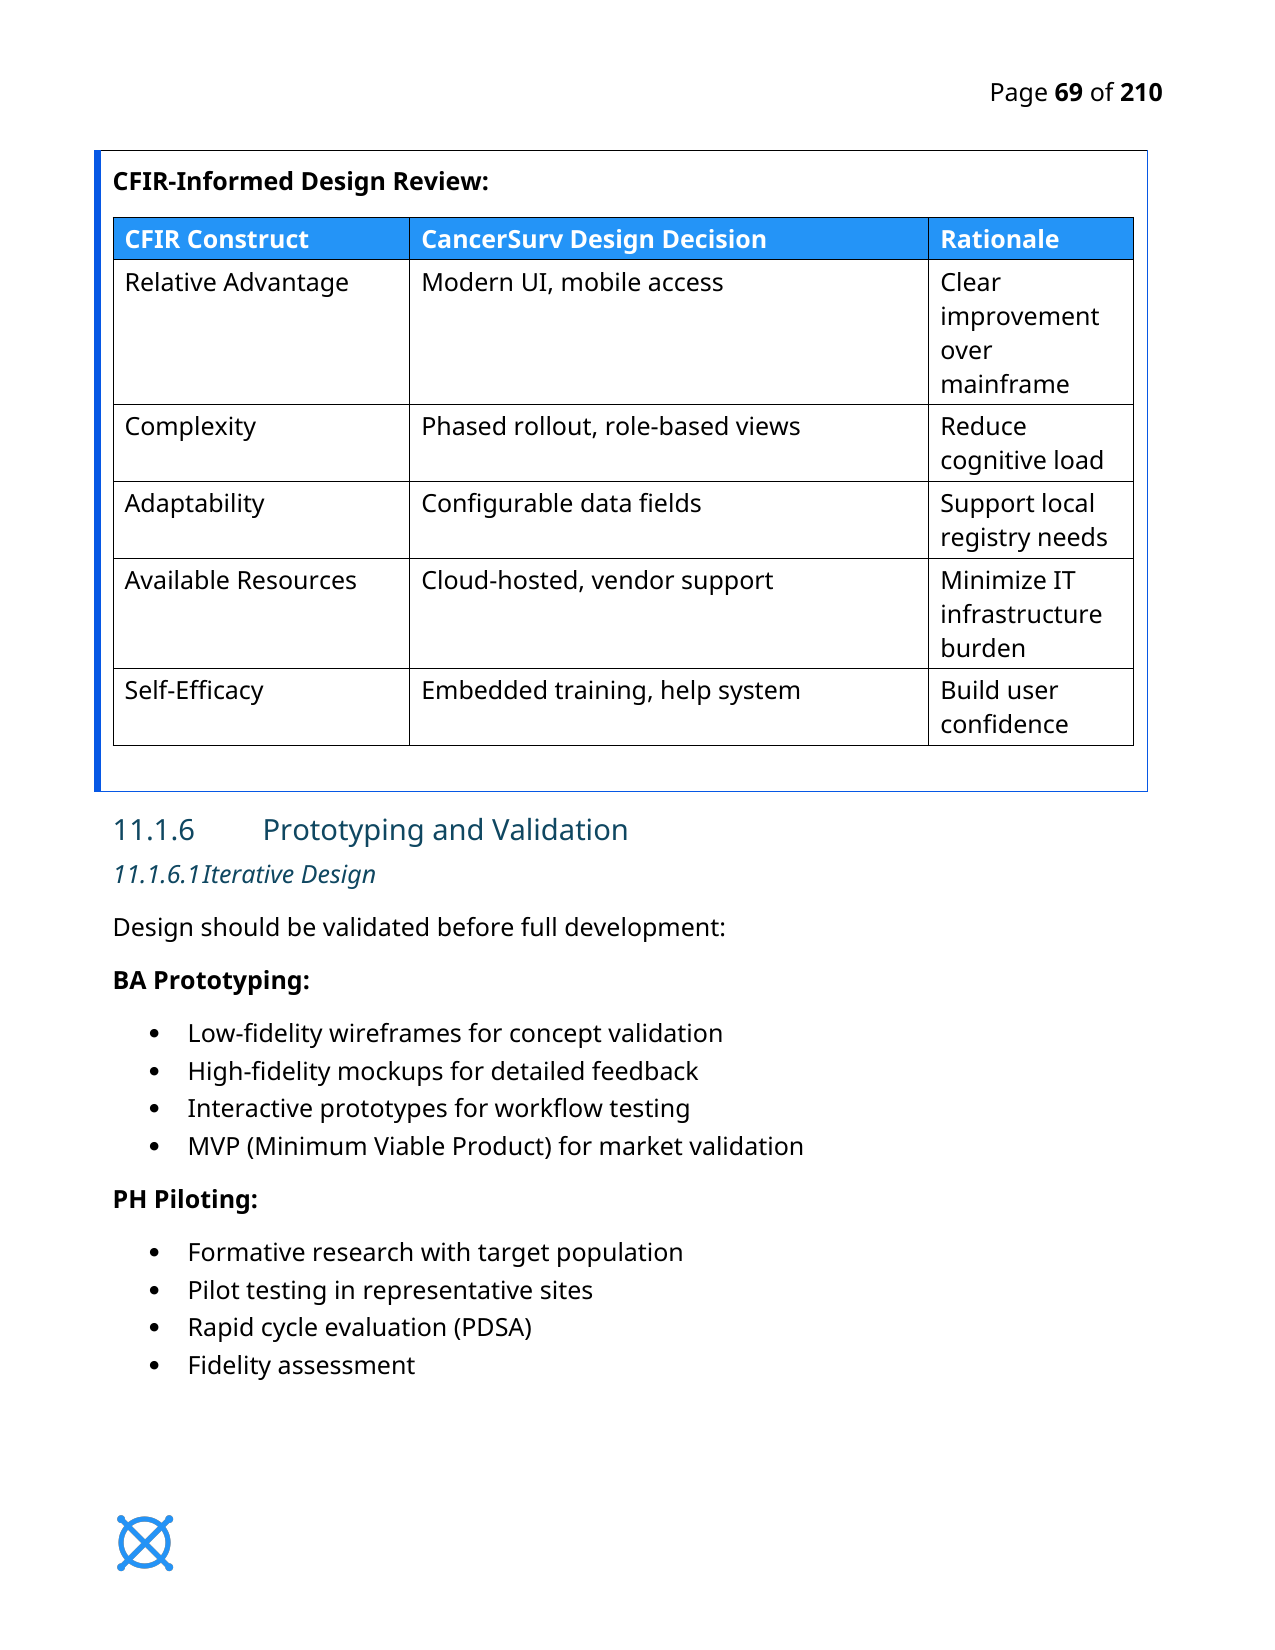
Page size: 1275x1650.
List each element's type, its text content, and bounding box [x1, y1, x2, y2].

list High-fidelity mockups for detailed feedback [150, 1053, 1162, 1087]
picture [112, 1511, 177, 1575]
subtitle Prototyping and Validation [112, 809, 1162, 849]
list Formative research with target population [150, 1234, 1162, 1268]
list MVP (Minimum Viable Product) for market validation [150, 1129, 1162, 1163]
list Interactive prototypes for workflow testing [150, 1091, 1162, 1125]
list Rapid cycle evaluation (PDSA) [150, 1310, 1162, 1344]
text BA Prototyping: [112, 963, 1162, 997]
text Design should be validated before full development: [112, 910, 1162, 944]
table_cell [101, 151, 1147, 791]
list Pilot testing in representative sites [150, 1272, 1162, 1306]
list Fidelity assessment [150, 1348, 1162, 1382]
text PH Piloting: [112, 1182, 1162, 1216]
subtitle Iterative Design [112, 857, 1162, 891]
list Low-fidelity wireframes for concept validation [150, 1015, 1162, 1049]
